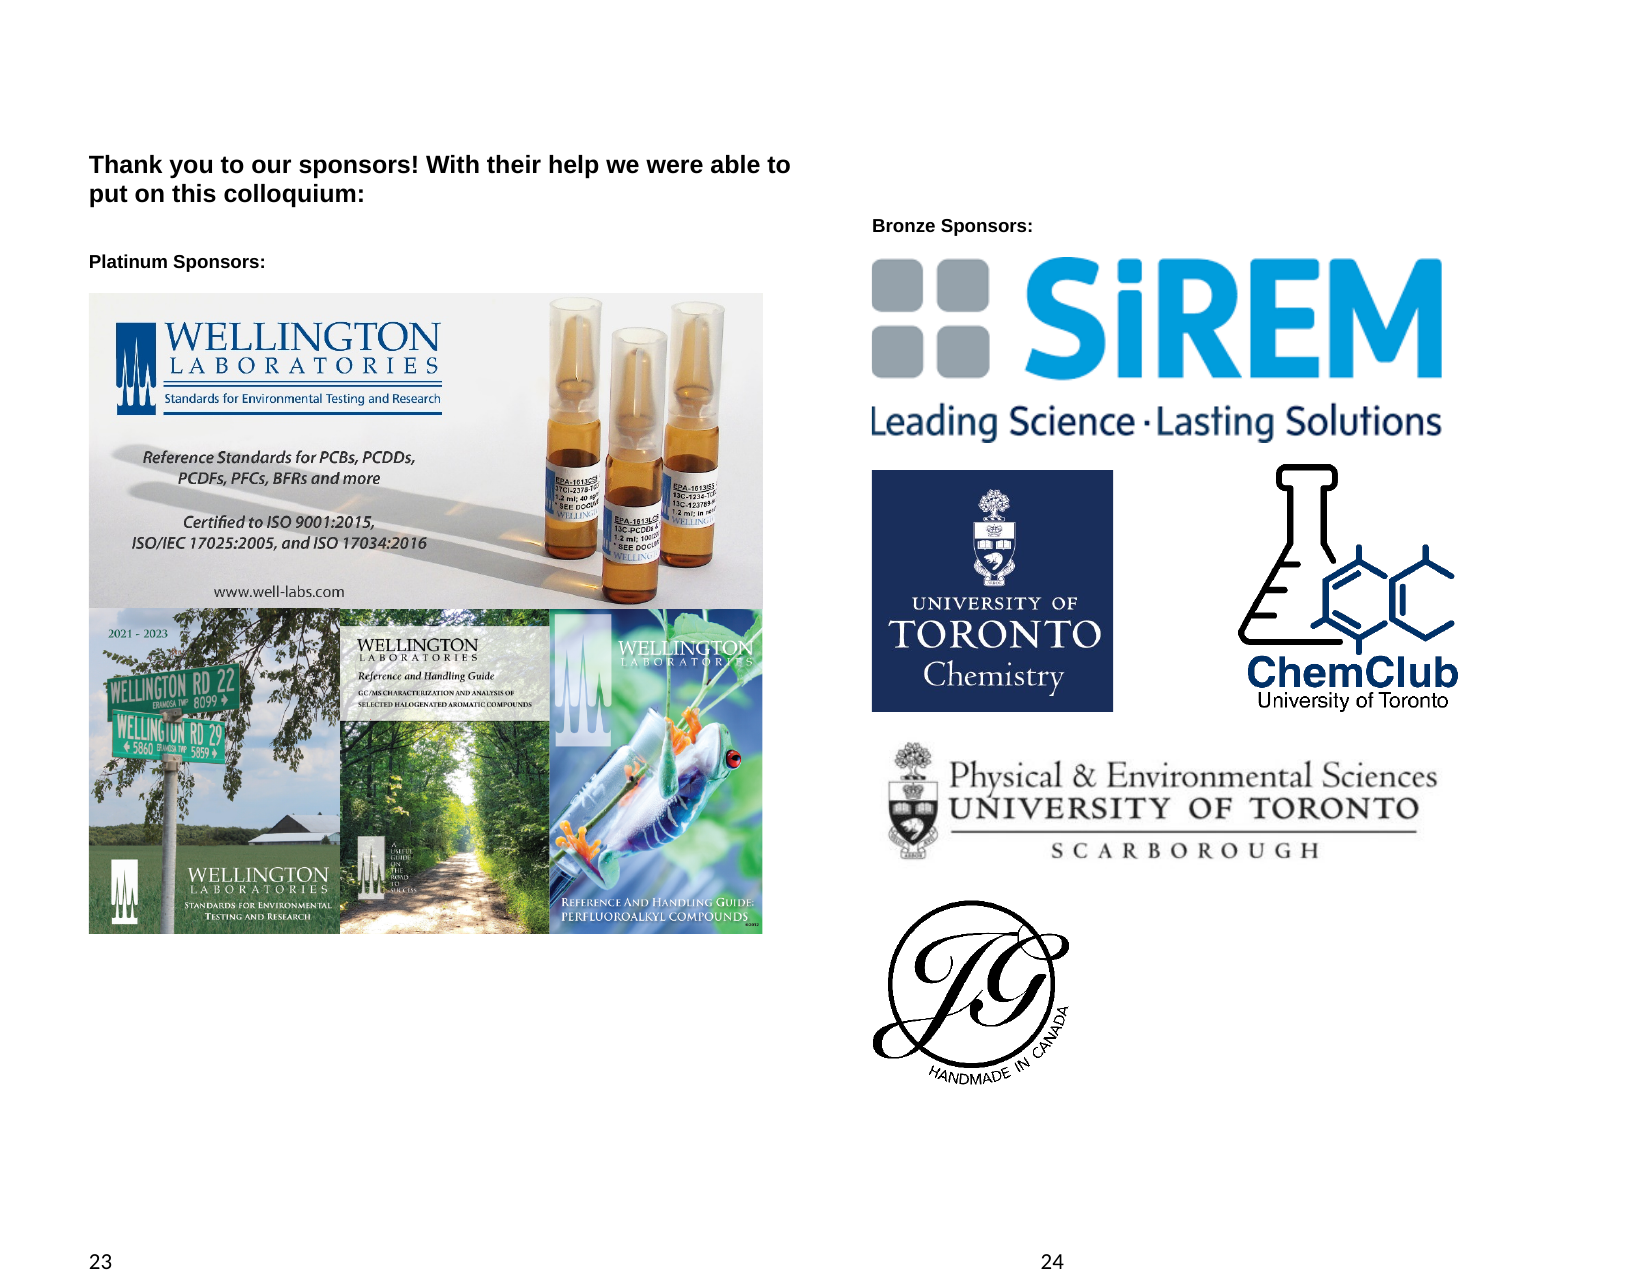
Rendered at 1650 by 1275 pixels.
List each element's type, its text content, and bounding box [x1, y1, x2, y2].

picture [88, 293, 763, 934]
picture [871, 732, 1457, 1091]
text Bronze Sponsors: [872, 215, 1581, 236]
picture [871, 470, 1114, 712]
text Thank you to our sponsors! With their help we were able to put on this colloquium: [89, 150, 798, 207]
picture [871, 257, 1442, 443]
picture [1238, 464, 1459, 712]
text Platinum Sponsors: [89, 251, 798, 272]
